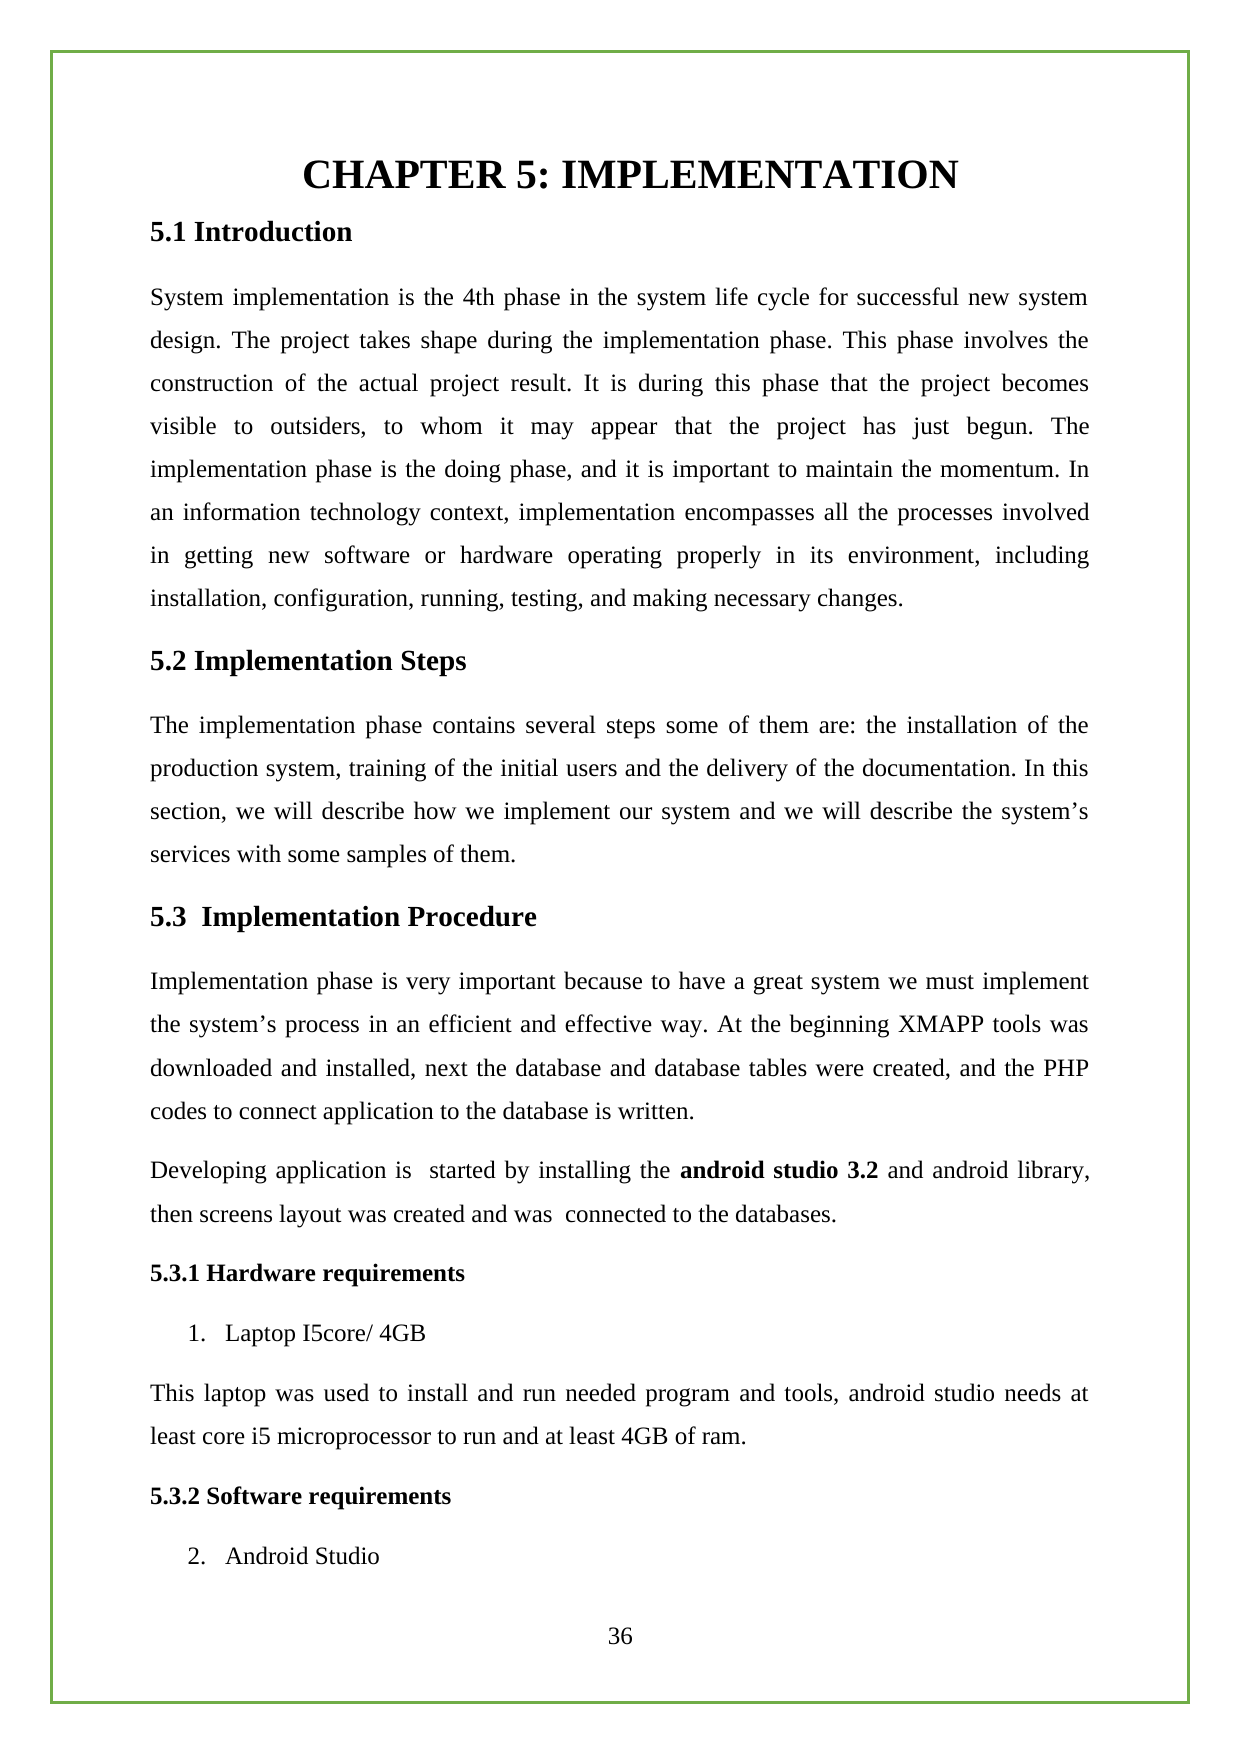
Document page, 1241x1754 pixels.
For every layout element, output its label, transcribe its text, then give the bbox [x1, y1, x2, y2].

subtitle Implementation Steps [150, 643, 1090, 677]
text The implementation phase contains several steps some of them are: the installation of the production system, training of the initial users and the delivery of the documentation. In this section, we will describe how we implement our system and we will describe the system’s services with some samples of them. [150, 710, 1090, 868]
subtitle Hardware requirements [150, 1258, 1090, 1287]
subtitle Software requirements [150, 1481, 1090, 1510]
text Developing application is started by installing the android studio 3.2 and android library, then screens layout was created and was connected to the databases. [150, 1156, 1090, 1227]
subtitle CHAPTER 5: IMPLEMENTATION [150, 150, 1090, 198]
text Implementation phase is very important because to have a great system we must implement the system’s process in an efficient and effective way. At the beginning XMAPP tools was downloaded and installed, next the database and database tables were created, and the PHP codes to connect application to the database is written. [150, 966, 1090, 1124]
text This laptop was used to install and run needed program and tools, android studio needs at least core i5 microprocessor to run and at least 4GB of ram. [150, 1378, 1090, 1450]
subtitle Introduction [150, 214, 1090, 248]
list Laptop I5core/ 4GB [187, 1318, 1090, 1347]
list Android Studio [187, 1541, 1090, 1569]
subtitle Implementation Procedure [150, 899, 1090, 933]
text System implementation is the 4th phase in the system life cycle for successful new system design. The project takes shape during the implementation phase. This phase involves the construction of the actual project result. It is during this phase that the project becomes visible to outsiders, to whom it may appear that the project has just begun. The implementation phase is the doing phase, and it is important to maintain the momentum. In an information technology context, implementation encompasses all the processes involved in getting new software or hardware operating properly in its environment, including installation, configuration, running, testing, and making necessary changes. [150, 282, 1090, 612]
